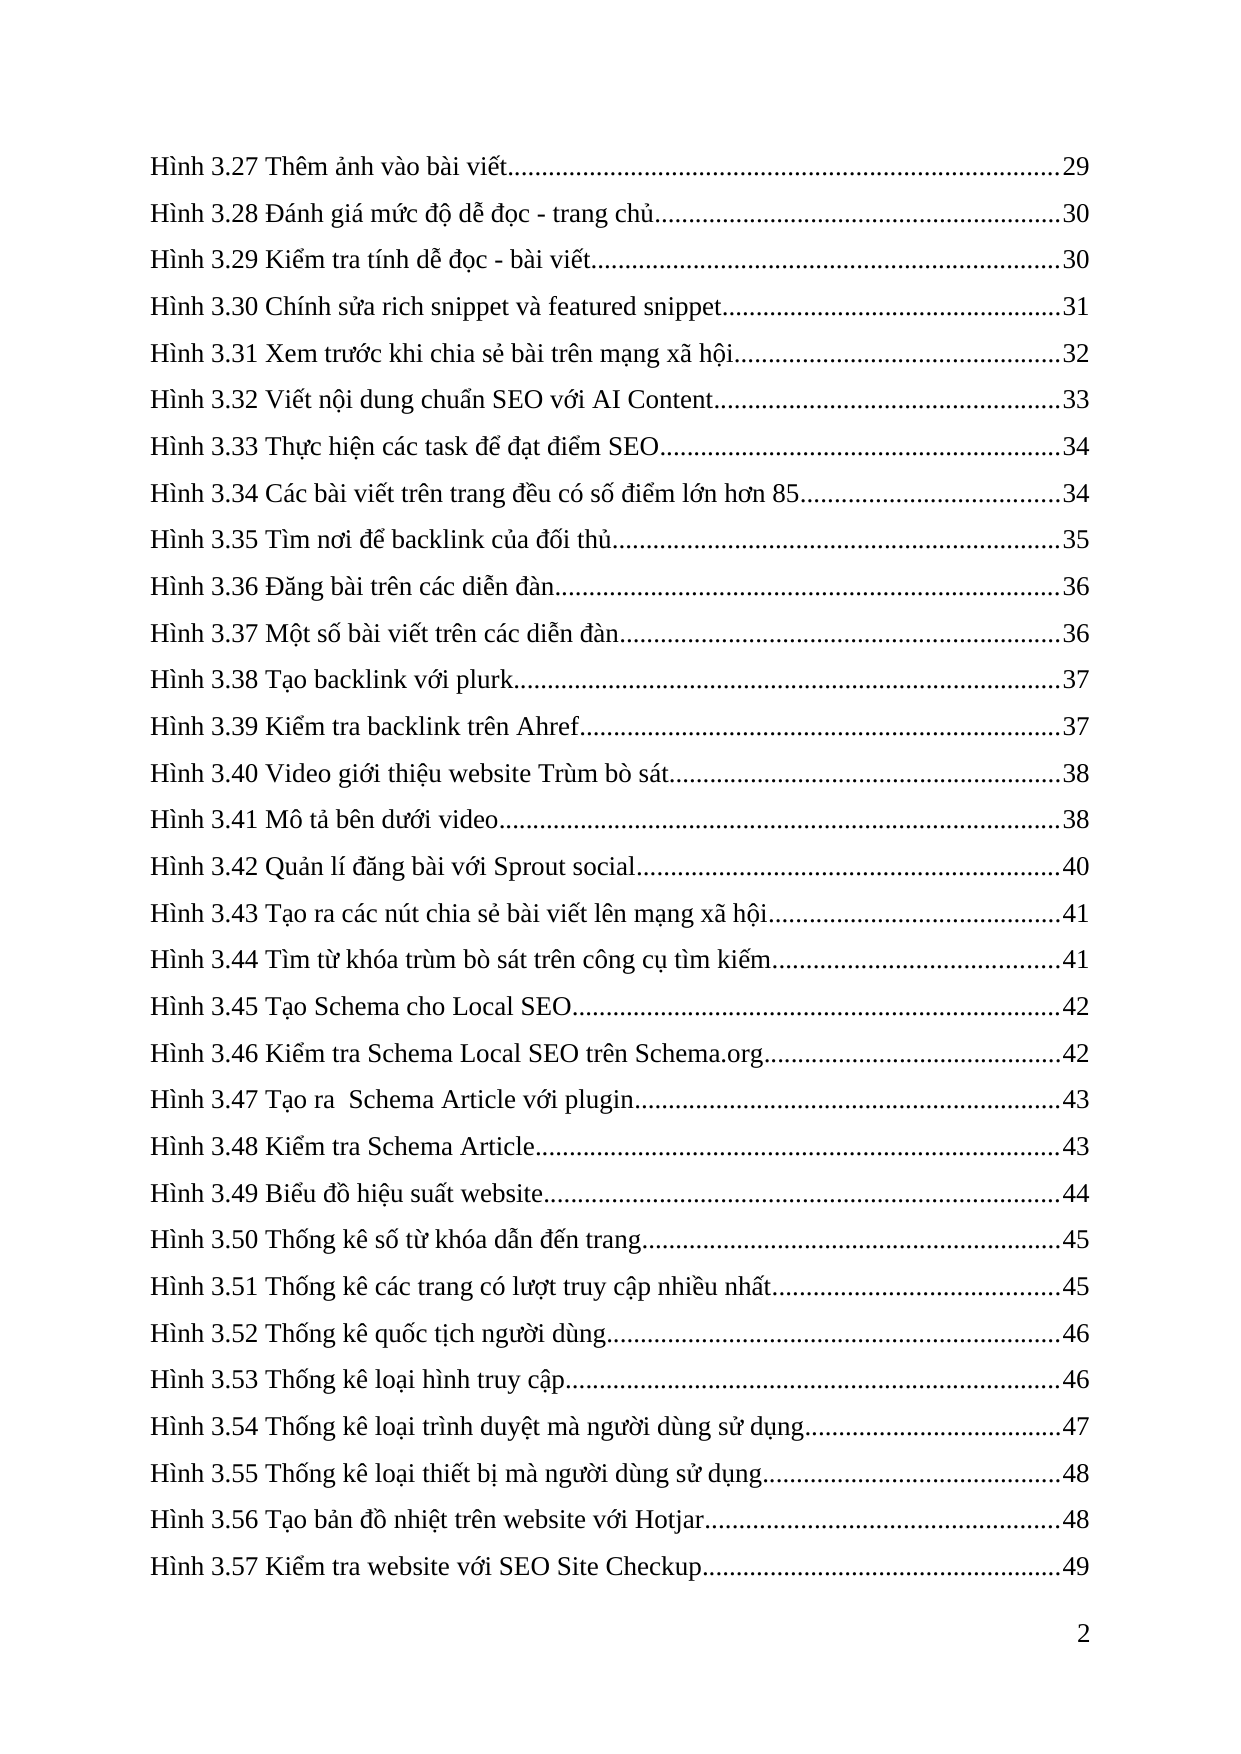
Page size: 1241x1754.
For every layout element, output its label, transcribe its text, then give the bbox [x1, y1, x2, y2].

text Hình 3.27 Thêm ảnh vào bài viết 29 [150, 150, 1090, 181]
text Hình 3.35 Tìm nơi để backlink của đối thủ 35 [150, 523, 1090, 554]
text Hình 3.43 Tạo ra các nút chia sẻ bài viết lên mạng xã hội 41 [150, 897, 1090, 928]
text Hình 3.34 Các bài viết trên trang đều có số điểm lớn hơn 85 34 [150, 477, 1090, 508]
text Hình 3.48 Kiểm tra Schema Article 43 [150, 1130, 1090, 1161]
text Hình 3.32 Viết nội dung chuẩn SEO với AI Content 33 [150, 383, 1090, 414]
text Hình 3.29 Kiểm tra tính dễ đọc - bài viết 30 [150, 243, 1090, 274]
text Hình 3.54 Thống kê loại trình duyệt mà người dùng sử dụng 47 [150, 1410, 1090, 1441]
text Hình 3.33 Thực hiện các task để đạt điểm SEO 34 [150, 430, 1090, 461]
text Hình 3.37 Một số bài viết trên các diễn đàn 36 [150, 617, 1090, 648]
text Hình 3.46 Kiểm tra Schema Local SEO trên Schema.org 42 [150, 1037, 1090, 1068]
text Hình 3.28 Đánh giá mức độ dễ đọc - trang chủ 30 [150, 197, 1090, 228]
text Hình 3.52 Thống kê quốc tịch người dùng 46 [150, 1317, 1090, 1348]
text Hình 3.55 Thống kê loại thiết bị mà người dùng sử dụng 48 [150, 1457, 1090, 1488]
text Hình 3.49 Biểu đồ hiệu suất website 44 [150, 1177, 1090, 1208]
text Hình 3.56 Tạo bản đồ nhiệt trên website với Hotjar 48 [150, 1503, 1090, 1534]
text Hình 3.53 Thống kê loại hình truy cập 46 [150, 1363, 1090, 1394]
text Hình 3.42 Quản lí đăng bài với Sprout social 40 [150, 850, 1090, 881]
text Hình 3.39 Kiểm tra backlink trên Ahref 37 [150, 710, 1090, 741]
text Hình 3.44 Tìm từ khóa trùm bò sát trên công cụ tìm kiếm 41 [150, 943, 1090, 974]
text Hình 3.50 Thống kê số từ khóa dẫn đến trang 45 [150, 1223, 1090, 1254]
text Hình 3.47 Tạo ra Schema Article với plugin 43 [150, 1083, 1090, 1114]
text Hình 3.57 Kiểm tra website với SEO Site Checkup 49 [150, 1550, 1090, 1581]
text Hình 3.41 Mô tả bên dưới video 38 [150, 803, 1090, 834]
text Hình 3.30 Chính sửa rich snippet và featured snippet 31 [150, 290, 1090, 321]
text Hình 3.40 Video giới thiệu website Trùm bò sát 38 [150, 757, 1090, 788]
text Hình 3.36 Đăng bài trên các diễn đàn 36 [150, 570, 1090, 601]
text Hình 3.45 Tạo Schema cho Local SEO 42 [150, 990, 1090, 1021]
text Hình 3.31 Xem trước khi chia sẻ bài trên mạng xã hội 32 [150, 337, 1090, 368]
text Hình 3.51 Thống kê các trang có lượt truy cập nhiều nhất 45 [150, 1270, 1090, 1301]
text Hình 3.38 Tạo backlink với plurk 37 [150, 663, 1090, 694]
